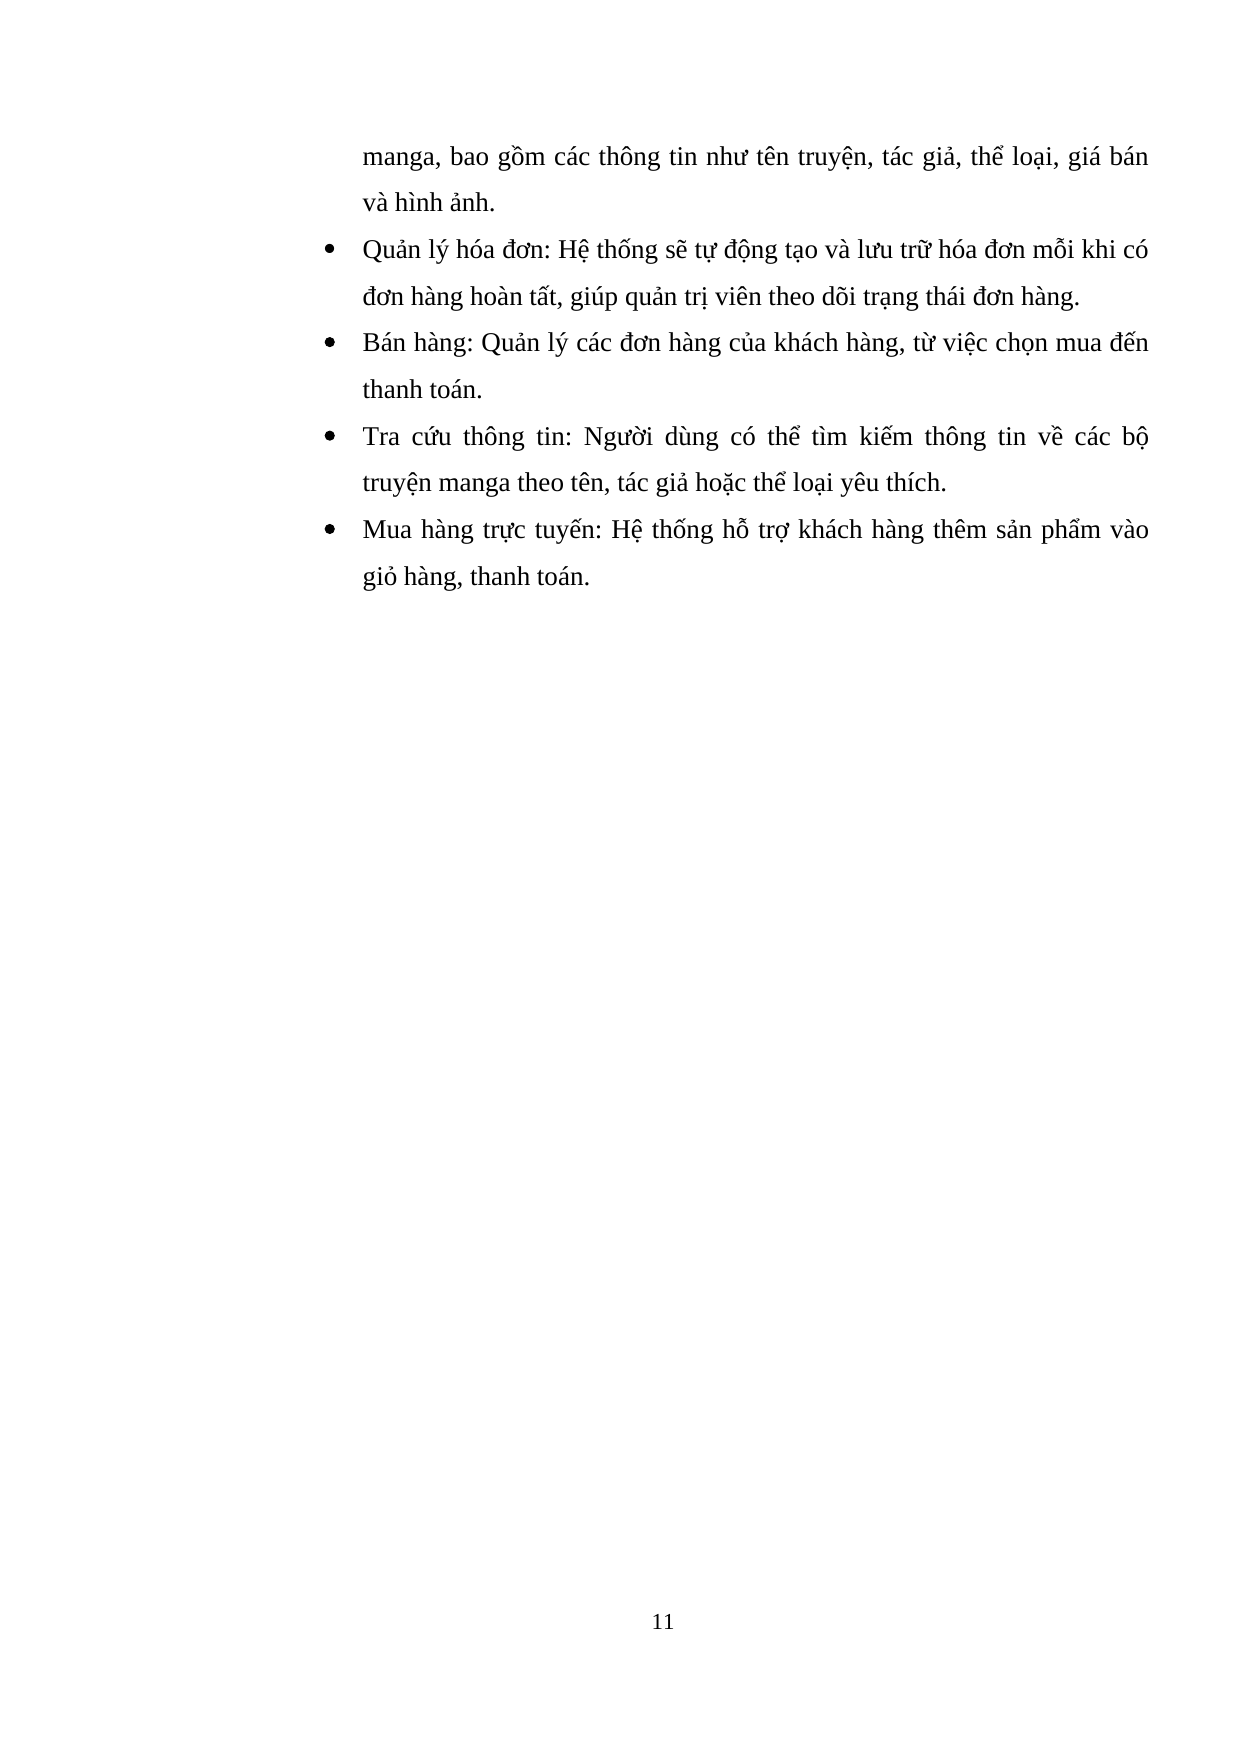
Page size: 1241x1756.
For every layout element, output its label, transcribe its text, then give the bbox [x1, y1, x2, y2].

list Bán hàng: Quản lý các đơn hàng của khách hàng, từ việc chọn mua đến thanh toán. [325, 326, 1151, 404]
list Mua hàng trực tuyến: Hệ thống hỗ trợ khách hàng thêm sản phẩm vào giỏ hàng, thanh toán. [325, 513, 1151, 591]
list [325, 139, 1151, 217]
list Tra cứu thông tin: Người dùng có thể tìm kiếm thông tin về các bộ truyện manga theo tên, tác giả hoặc thể loại yêu thích. [325, 420, 1151, 498]
list Quản lý hóa đơn: Hệ thống sẽ tự động tạo và lưu trữ hóa đơn mỗi khi có đơn hàng hoàn tất, giúp quản trị viên theo dõi trạng thái đơn hàng. [325, 233, 1151, 311]
